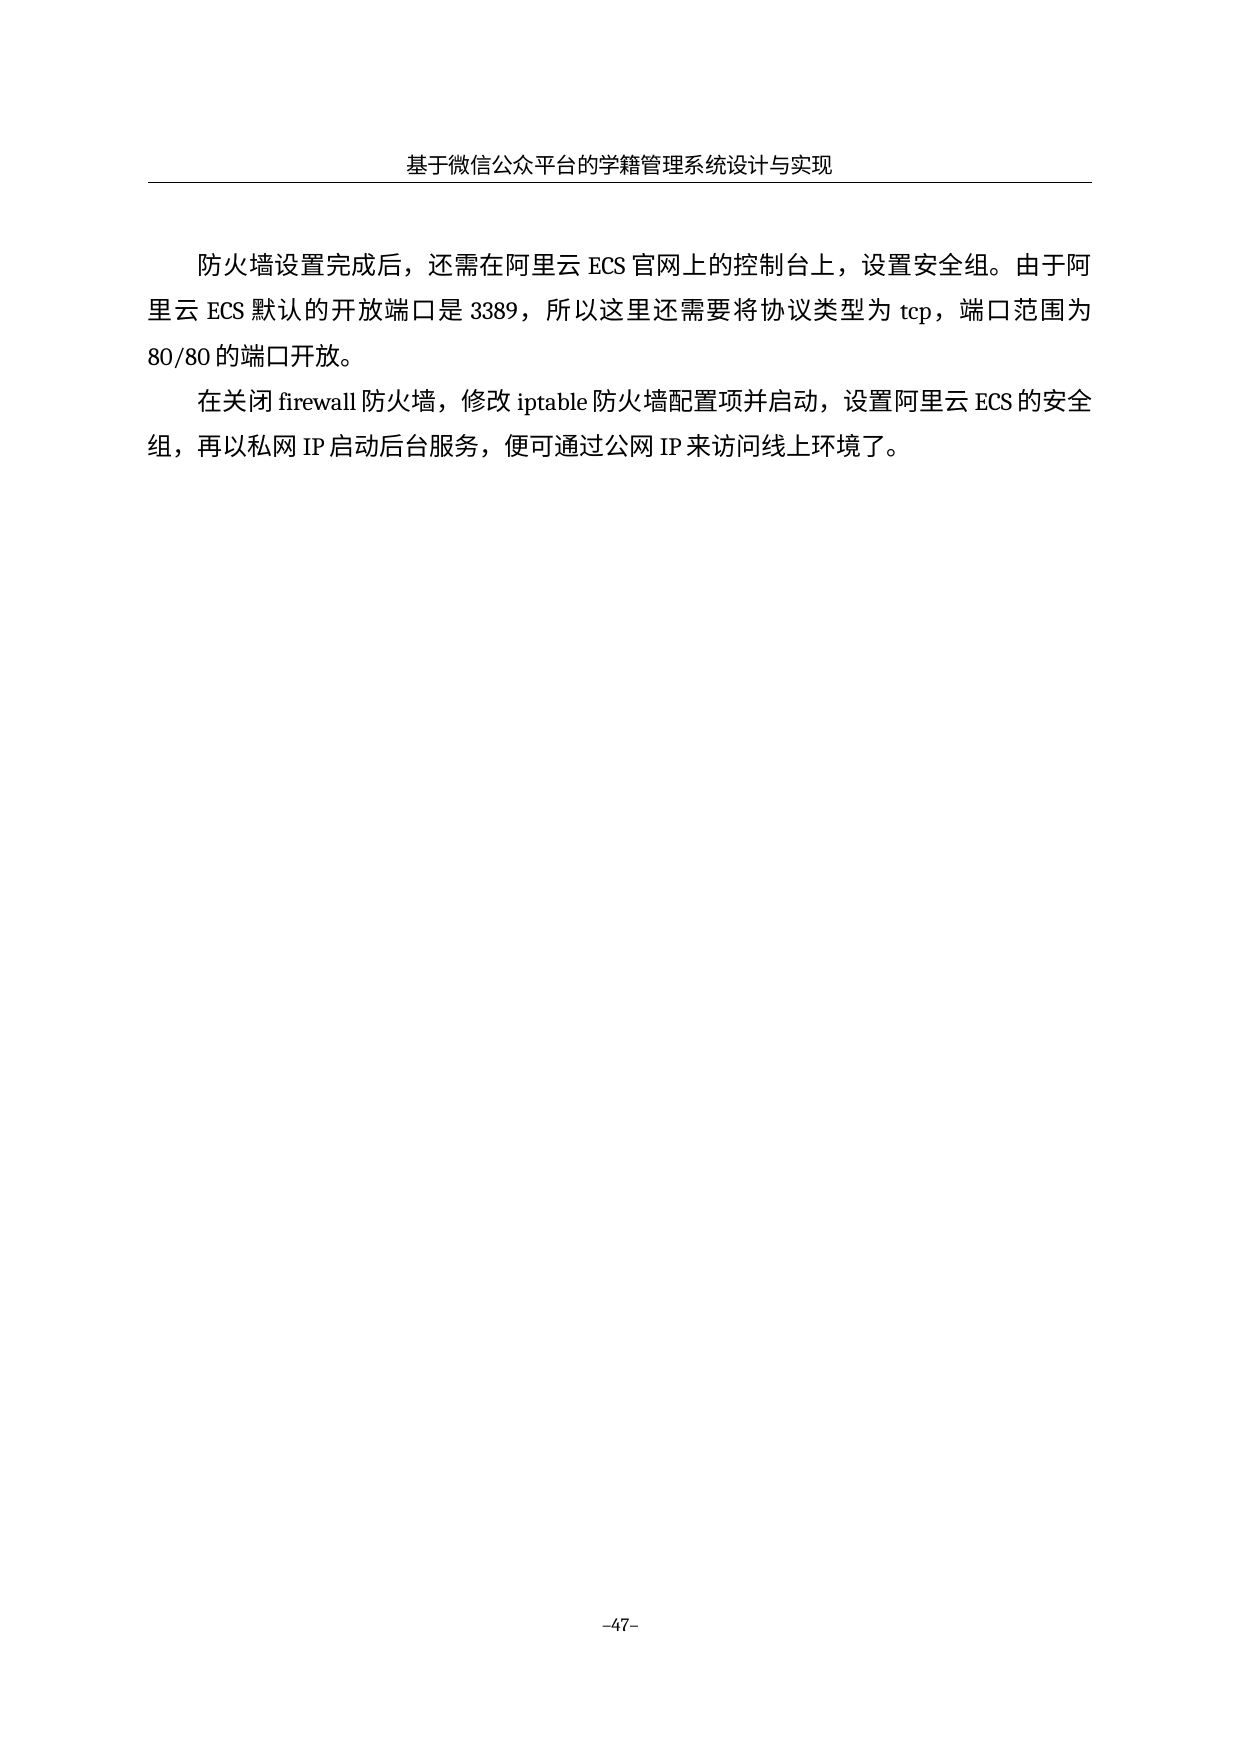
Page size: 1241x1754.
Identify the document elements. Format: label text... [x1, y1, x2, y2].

text 防火墙设置完成后，还需在阿里云ECS官网上的控制台上，设置安全组。由于阿里云ECS默认的开放端口是3389，所以这里还需要将协议类型为tcp，端口范围为80/80的端口开放。 [148, 246, 1092, 372]
text 在关闭firewall防火墙，修改iptable防火墙配置项并启动，设置阿里云ECS的安全组，再以私网IP启动后台服务，便可通过公网IP来访问线上环境了。 [148, 381, 1092, 463]
